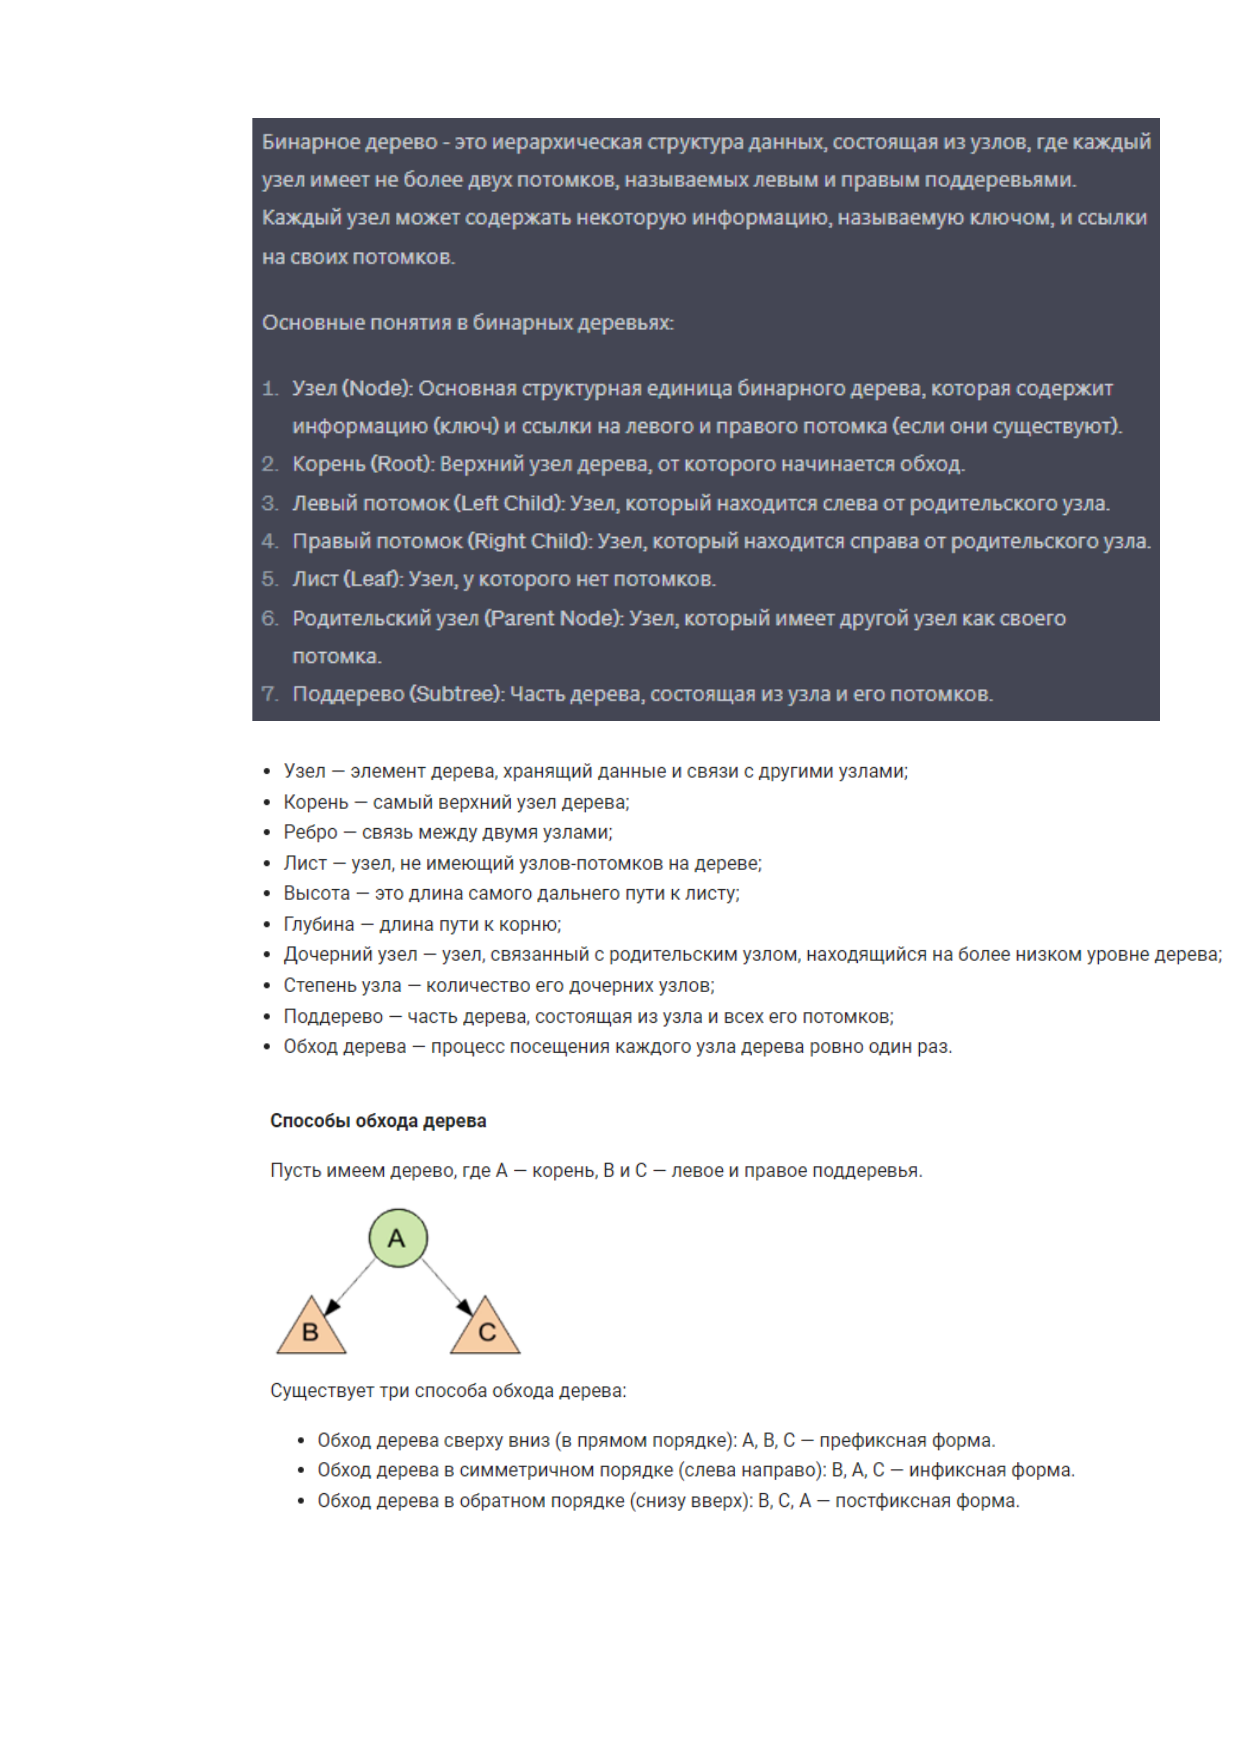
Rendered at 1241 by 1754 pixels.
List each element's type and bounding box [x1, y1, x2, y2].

picture [252, 1093, 1081, 1525]
picture [252, 749, 1234, 1065]
picture [252, 118, 1160, 721]
